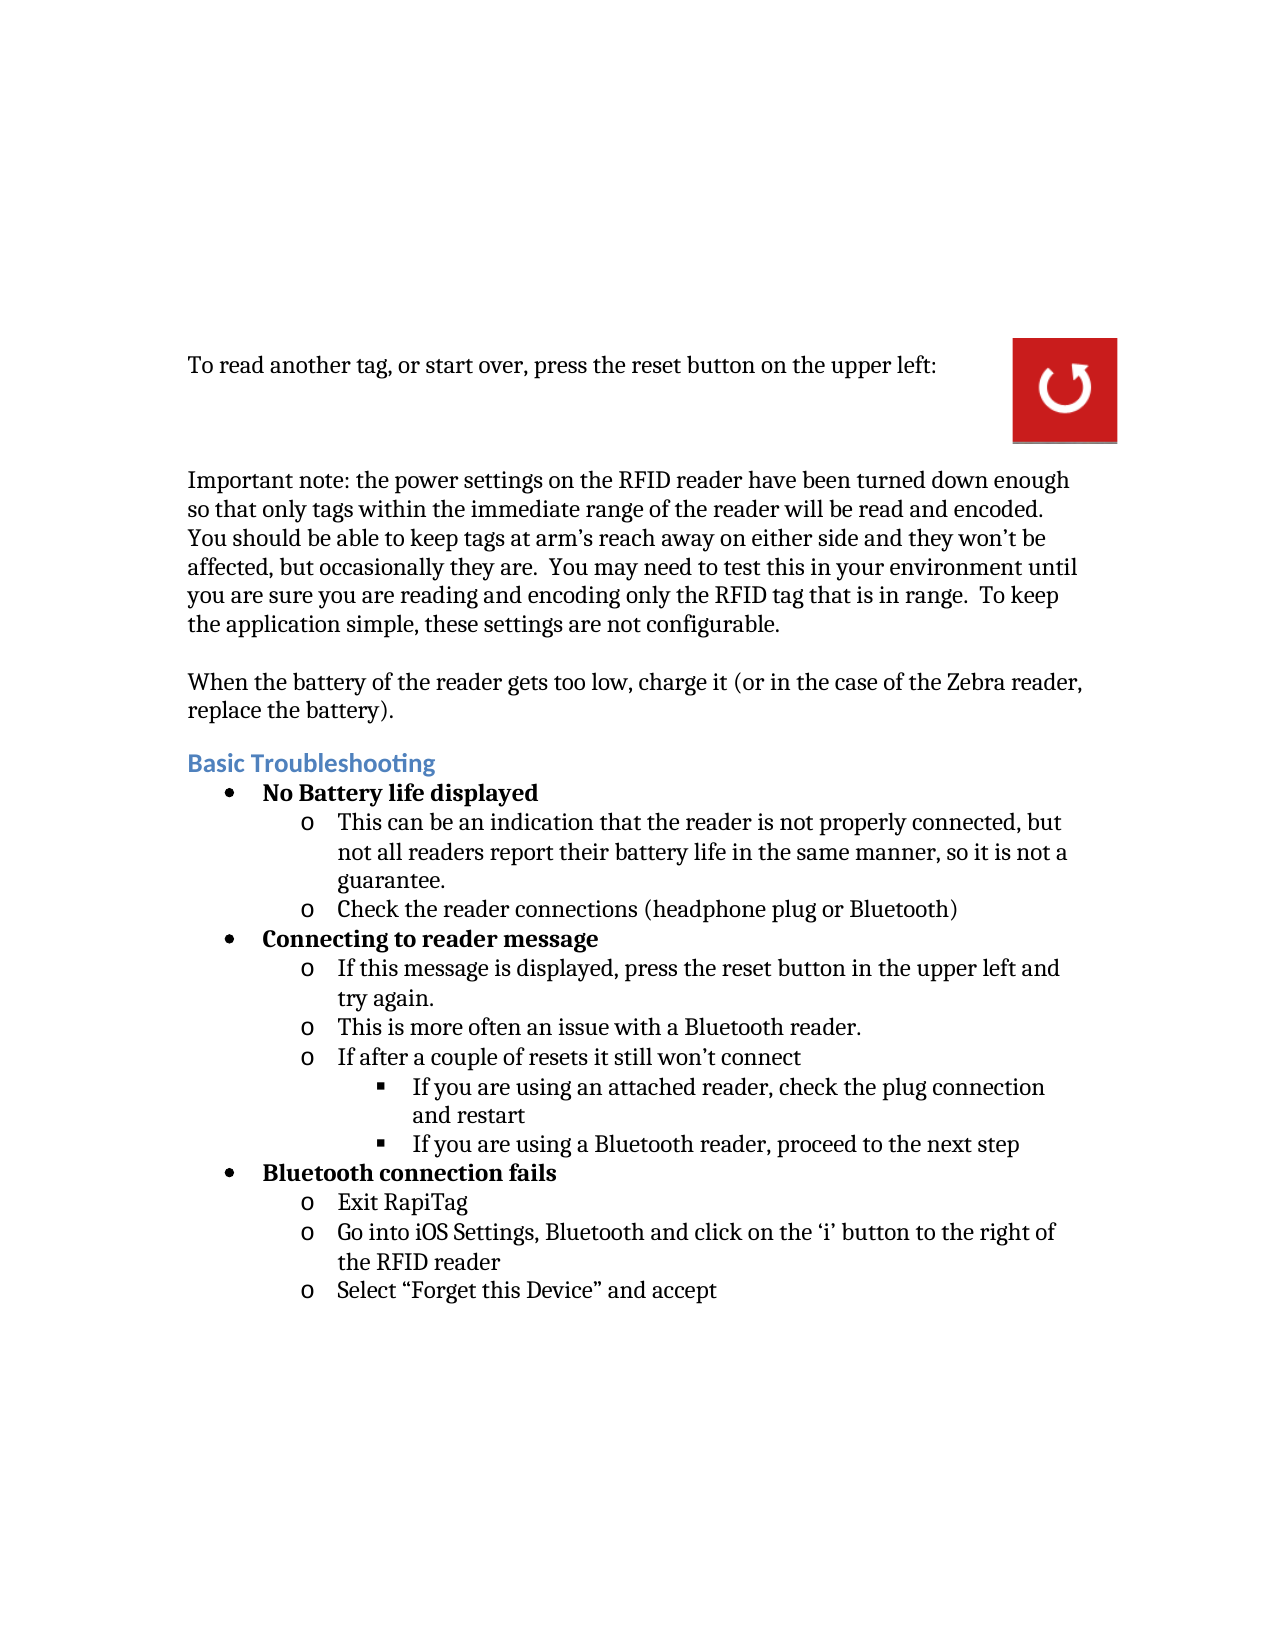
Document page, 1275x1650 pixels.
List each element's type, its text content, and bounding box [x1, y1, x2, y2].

list This can be an indication that the reader is not properly connected, but not all readers report their battery life in the same manner, so it is not a guarantee. [300, 808, 1087, 895]
list If after a couple of resets it still won’t connect [300, 1043, 1087, 1073]
list Bluetooth connection fails [225, 1159, 1087, 1188]
subtitle Basic Troubleshooting [187, 746, 1087, 779]
list If you are using a Bluetooth reader, proceed to the next step [375, 1130, 1087, 1159]
list Connecting to reader message [225, 925, 1087, 954]
list Check the reader connections (headphone plug or Bluetooth) [300, 895, 1087, 925]
list This is more often an issue with a Bluetooth reader. [300, 1013, 1087, 1043]
list Exit RapiTag [300, 1188, 1087, 1218]
list If this message is displayed, press the reset button in the upper left and try again. [300, 954, 1087, 1013]
list Go into iOS Settings, Bluetooth and click on the ‘i’ button to the right of the RFID reader [300, 1218, 1087, 1276]
list No Battery life displayed [225, 779, 1087, 808]
text When the battery of the reader gets too low, charge it (or in the case of the Zebra reader, replace the battery). [187, 667, 1087, 725]
text To read another tag, or start over, press the reset button on the upper left: [187, 351, 1012, 380]
picture [1012, 338, 1118, 444]
list If you are using an attached reader, check the plug connection and restart [375, 1073, 1087, 1130]
text Important note: the power settings on the RFID reader have been turned down enough so that only tags within the immediate range of the reader will be read and encoded. You should be able to keep tags at arm’s reach away on either side and they won’t be affected, but occasionally they are. You may need to test this in your environment until you are sure you are reading and encoding only the RFID tag that is in range. To keep the application simple, these settings are not configurable. [187, 466, 1087, 639]
list Select “Forget this Device” and accept [300, 1276, 1087, 1306]
